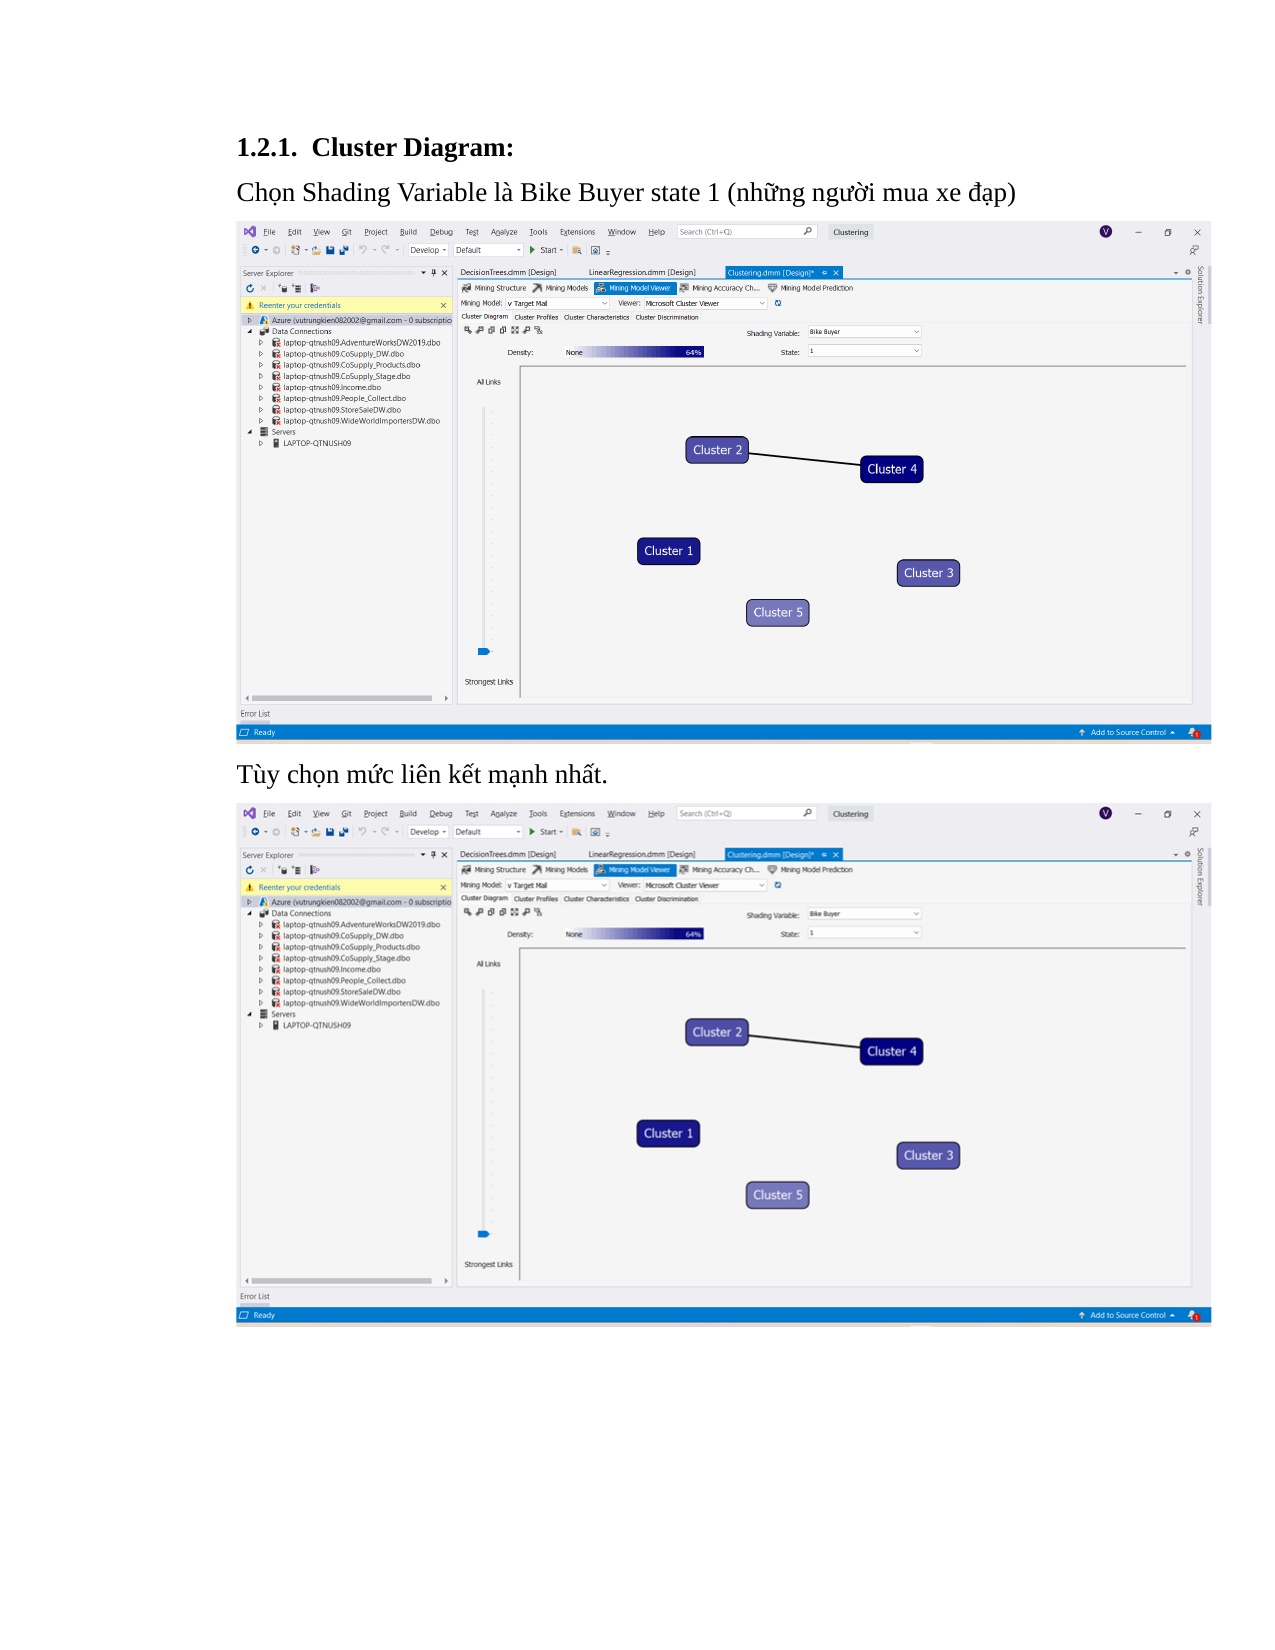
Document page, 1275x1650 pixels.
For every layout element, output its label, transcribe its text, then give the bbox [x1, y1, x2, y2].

list Cluster Diagram: [236, 131, 1186, 162]
text Tùy chọn mức liên kết mạnh nhất. [236, 758, 1186, 789]
picture [236, 221, 1212, 744]
text Chọn Shading Variable là Bike Buyer state 1 (những người mua xe đạp) [236, 176, 1186, 207]
picture [236, 803, 1212, 1327]
